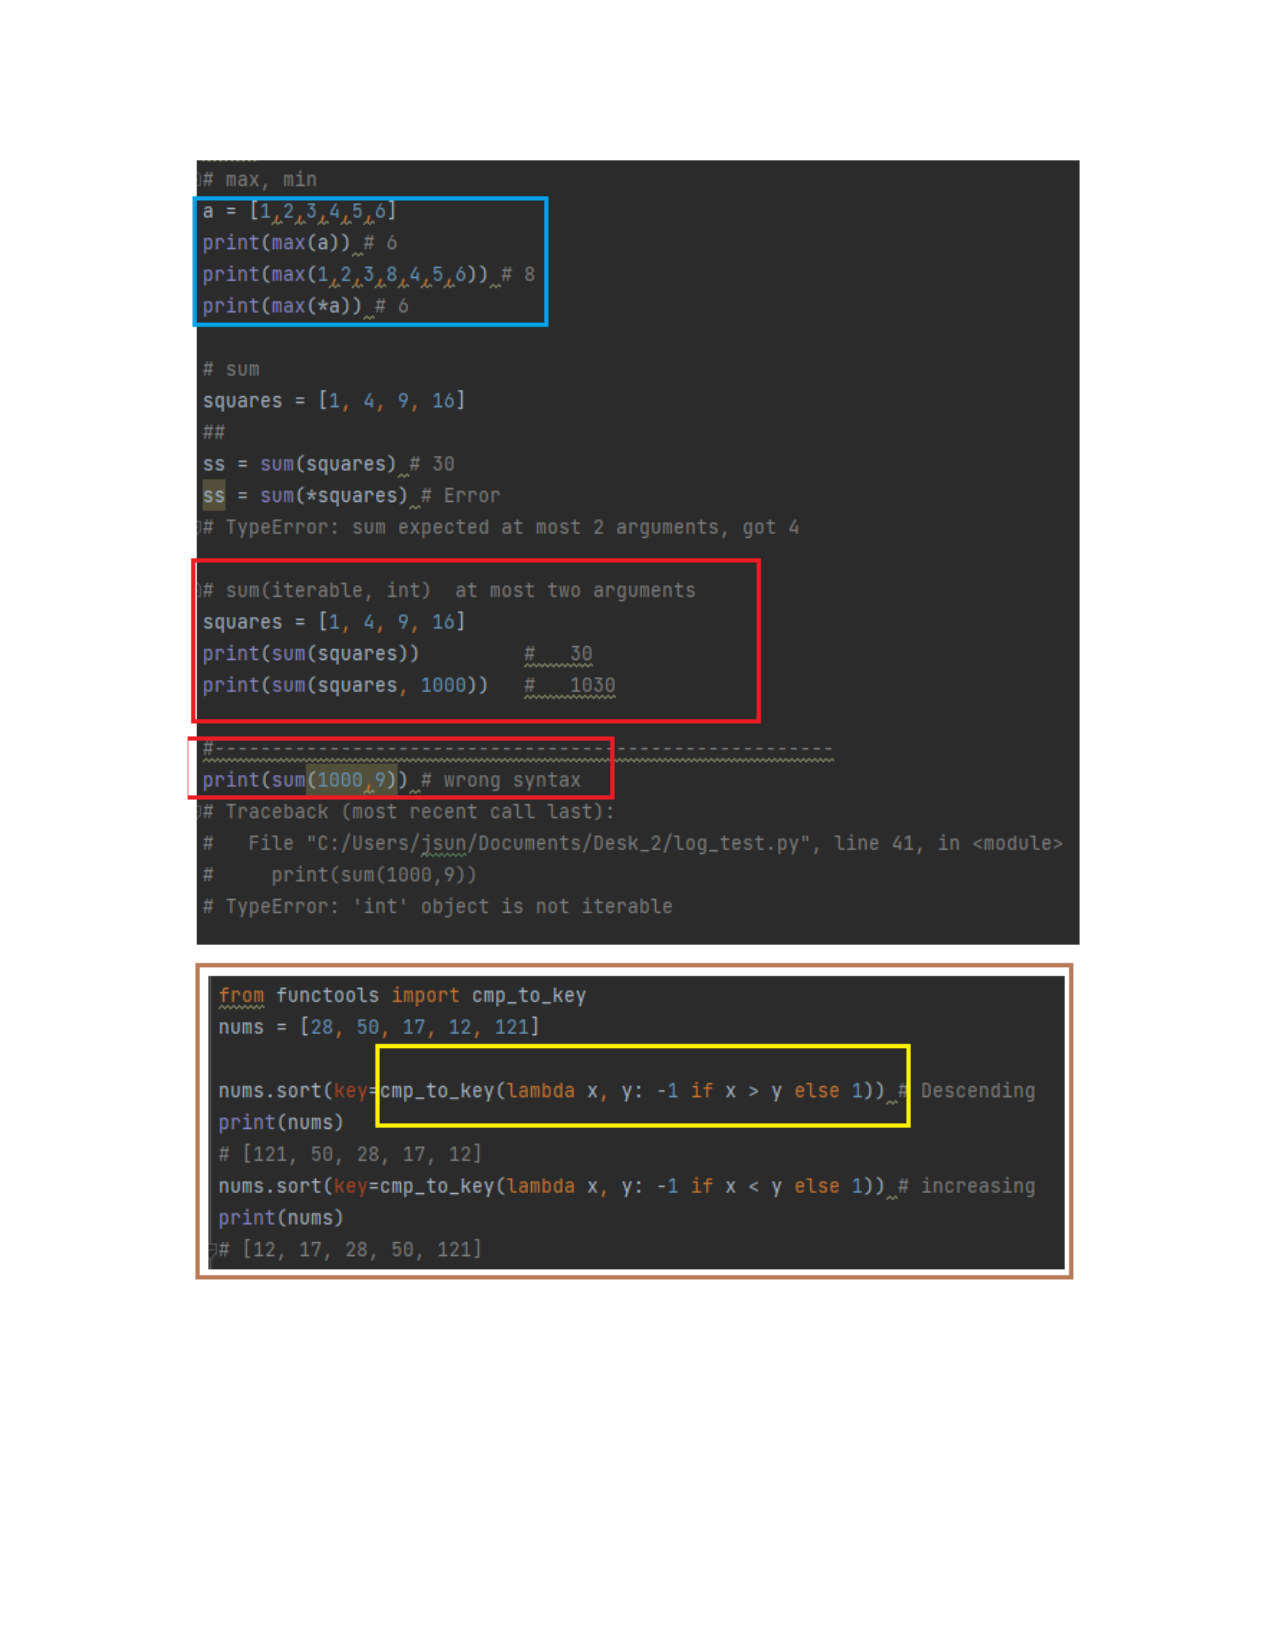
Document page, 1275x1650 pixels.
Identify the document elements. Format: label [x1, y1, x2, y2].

picture [187, 957, 1088, 1284]
picture [187, 150, 1087, 955]
